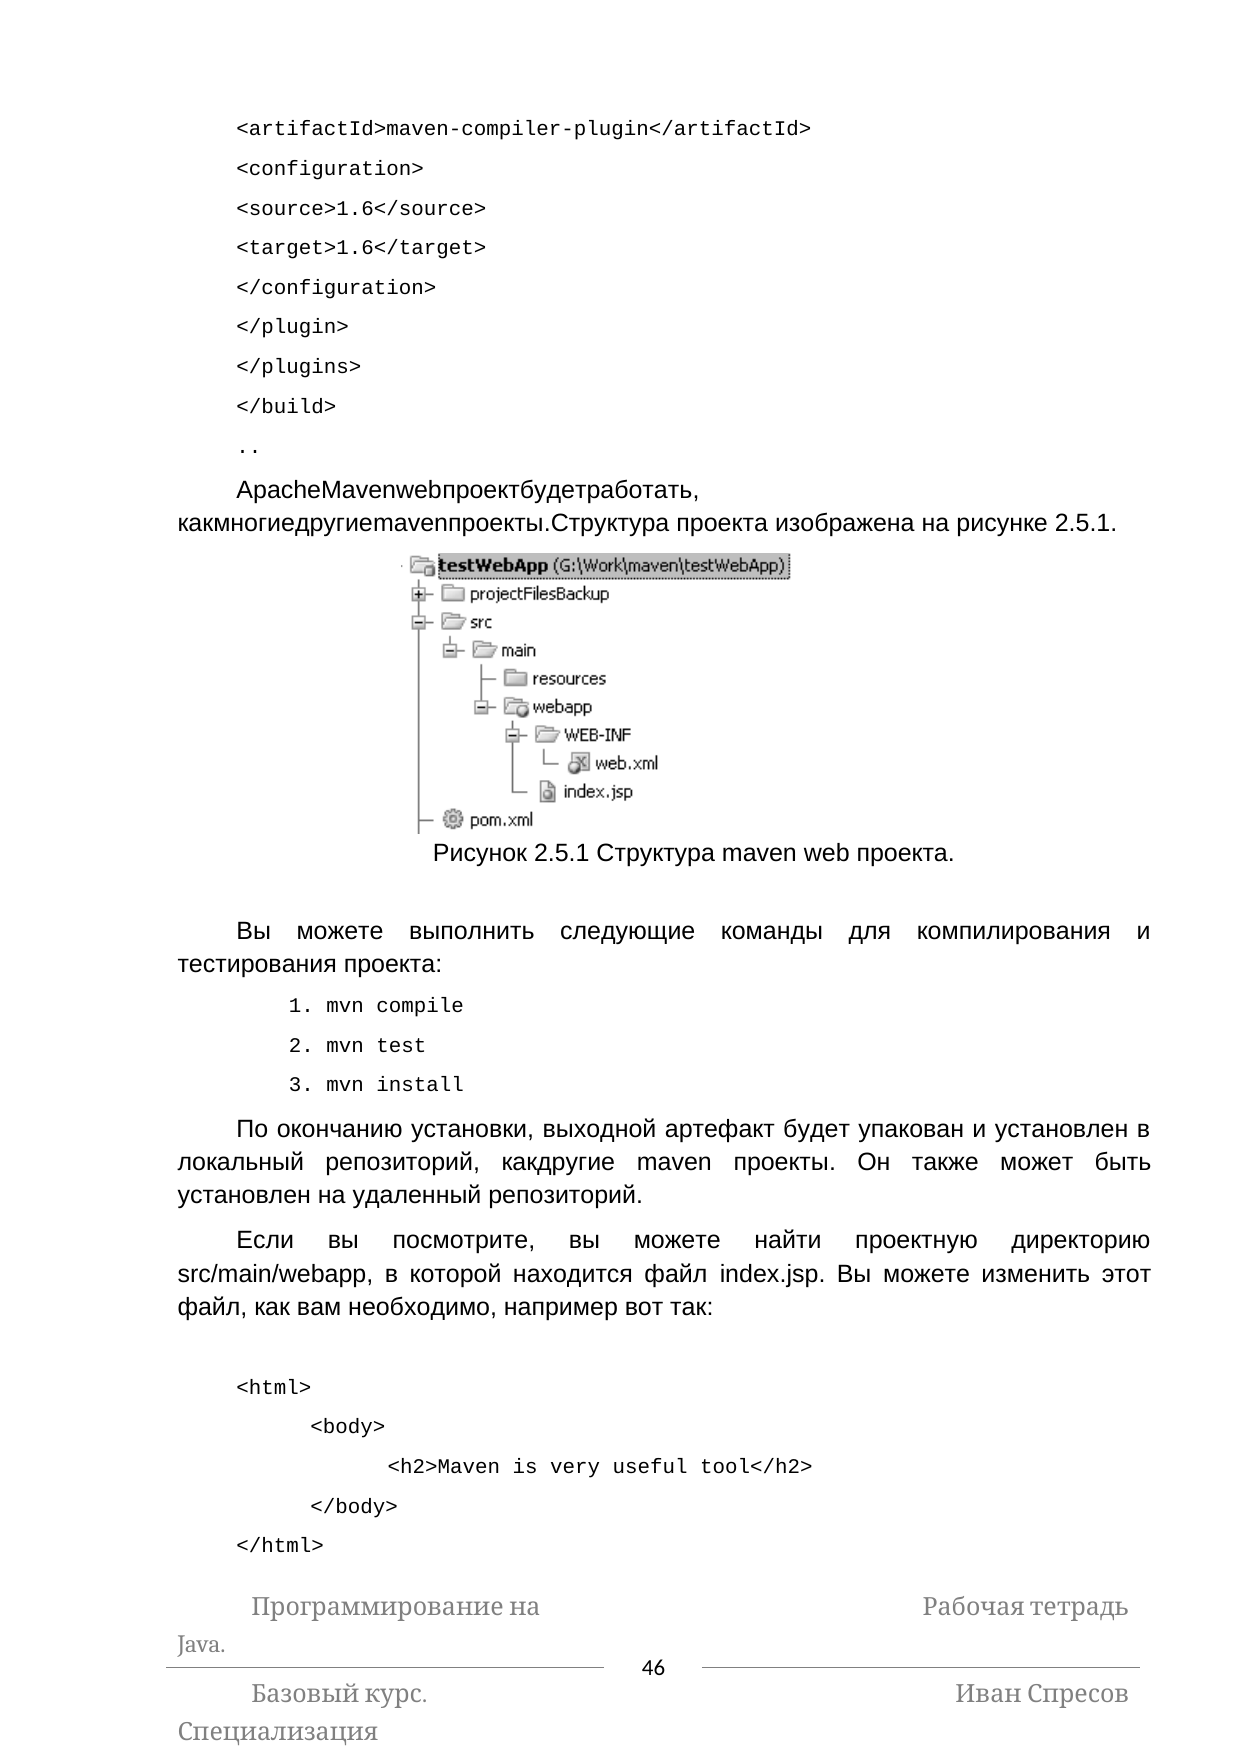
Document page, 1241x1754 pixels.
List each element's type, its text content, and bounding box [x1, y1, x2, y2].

list mvn install [288, 1074, 1152, 1098]
text </html> [177, 1536, 1152, 1559]
text <artifactId>maven-compiler-plugin</artifactId> [177, 118, 1152, 142]
text </build> [177, 396, 1152, 419]
text </configuration> [177, 277, 1152, 301]
text </body> [251, 1496, 1152, 1519]
text <h2>Maven is very useful tool</h2> [328, 1456, 1152, 1480]
text <configuration> [177, 158, 1152, 181]
text Рисунок 2.5.1 Структура maven web проекта. [177, 838, 1152, 867]
text Если вы посмотрите, вы можете найти проектную директорию src/main/webapp, в которой находится файл index.jsp. Вы можете изменить этот файл, как вам необходимо, например вот так: [177, 1226, 1152, 1320]
list mvn compile [288, 995, 1152, 1018]
text <html> [177, 1377, 1152, 1400]
text </plugins> [177, 356, 1152, 380]
text <source>1.6</source> [177, 197, 1152, 221]
text ApacheMavenwebпроектбудетработать, какмногиедругиеmavenпроекты.Структура проекта изображена на рисунке 2.5.1. [177, 475, 1152, 537]
list mvn test [288, 1034, 1152, 1058]
text <target>1.6</target> [177, 237, 1152, 261]
text Вы можете выполнить следующие команды для компилирования и тестирования проекта: [177, 916, 1152, 978]
text <body> [251, 1416, 1152, 1440]
text .. [177, 436, 1152, 459]
text По окончанию установки, выходной артефакт будет упакован и установлен в локальный репозиторий, какдругие maven проекты. Он также может быть установлен на удаленный репозиторий. [177, 1114, 1152, 1209]
text </plugin> [177, 317, 1152, 340]
